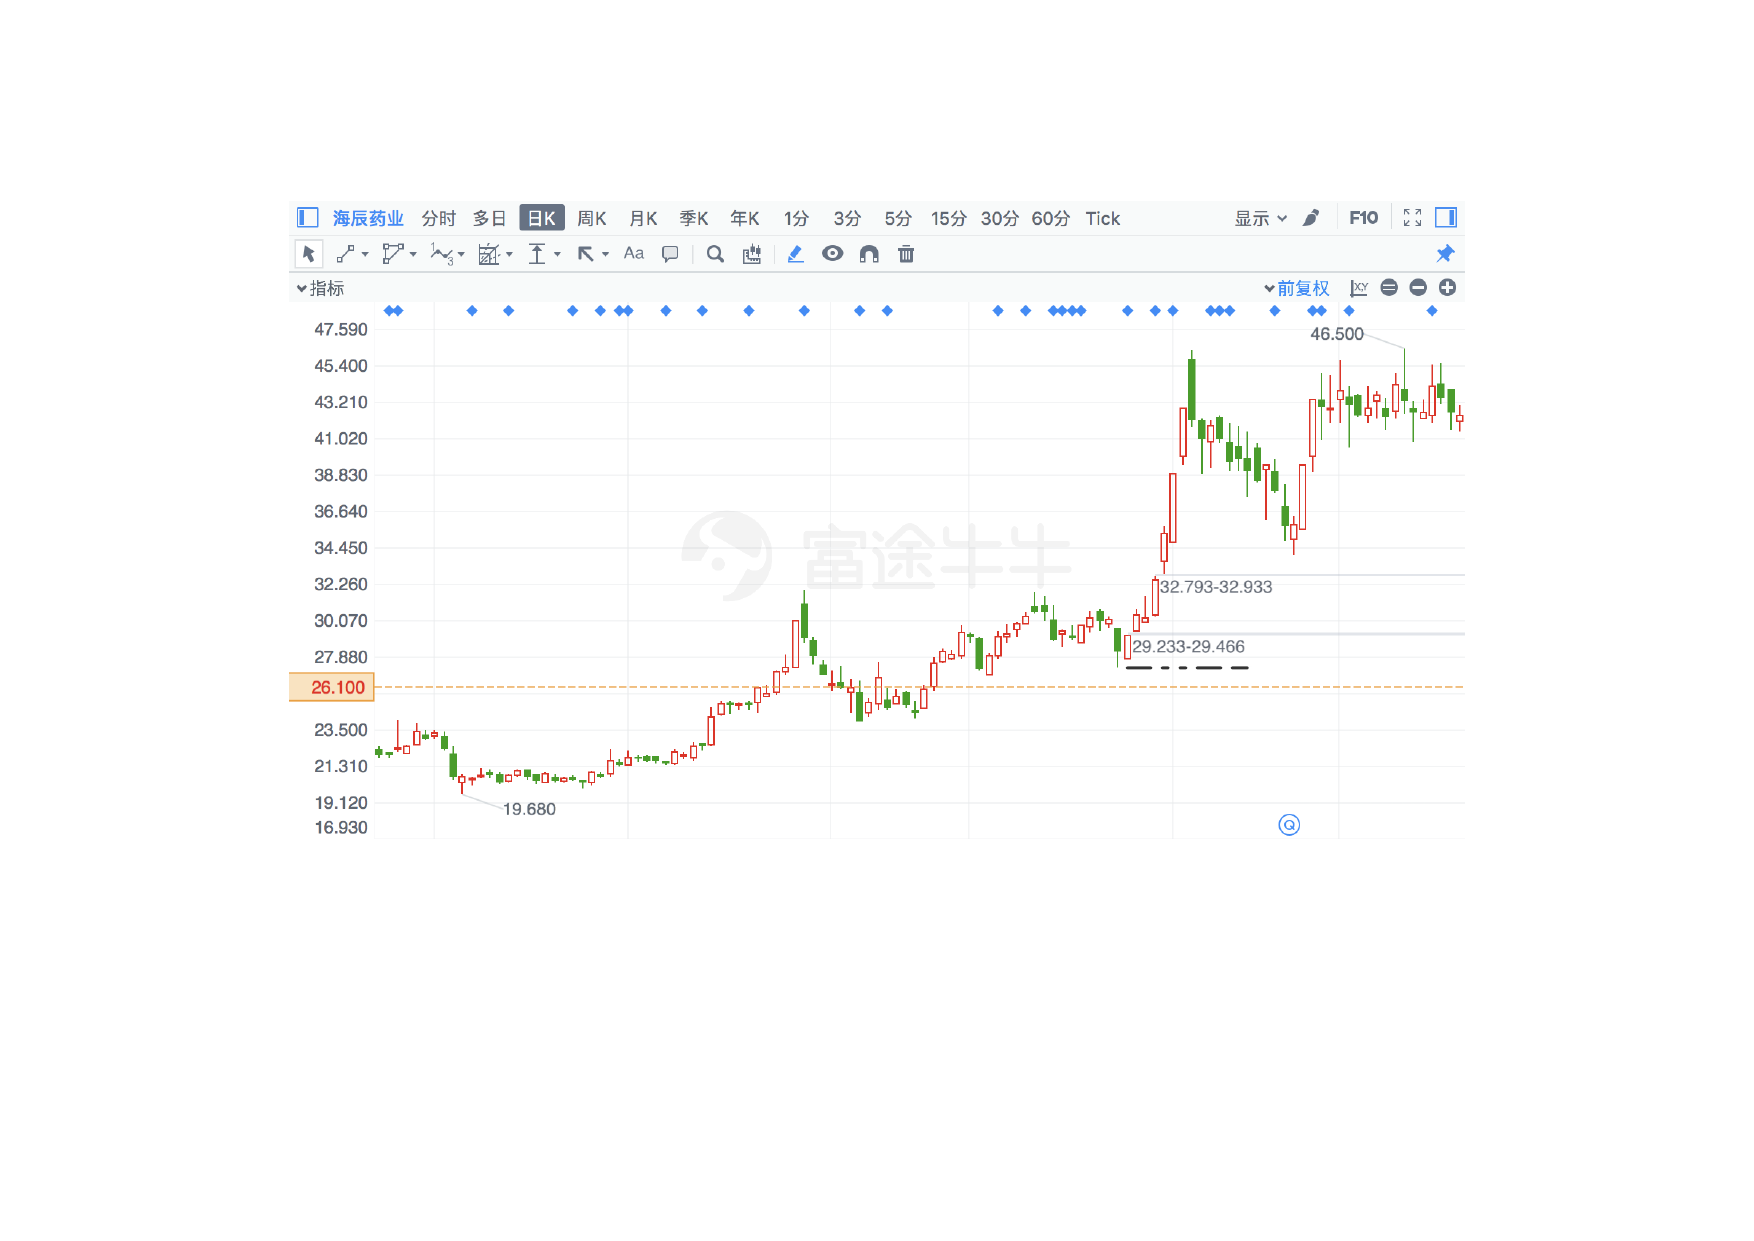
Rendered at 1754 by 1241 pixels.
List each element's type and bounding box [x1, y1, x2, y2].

picture [289, 201, 1465, 839]
